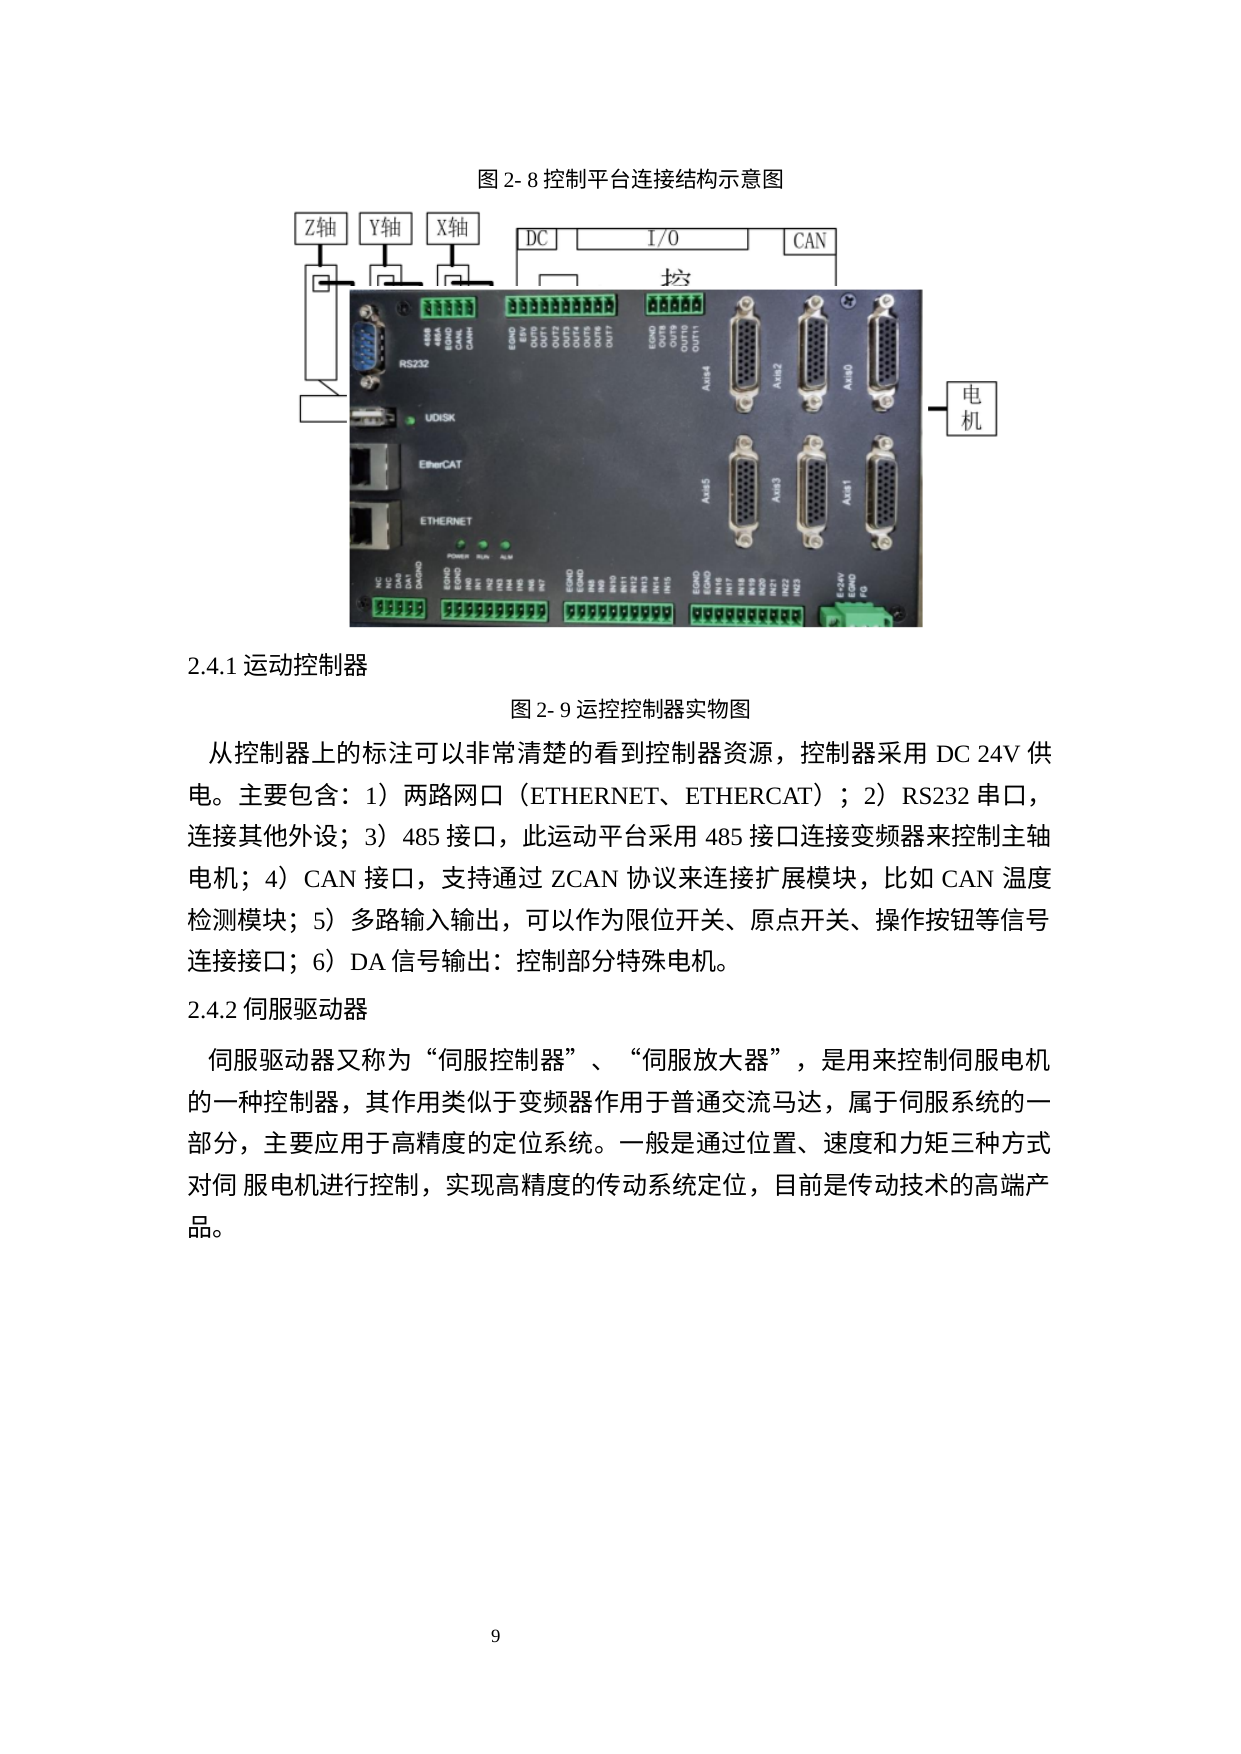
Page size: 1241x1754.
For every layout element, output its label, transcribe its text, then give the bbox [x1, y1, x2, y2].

subtitle 2.4.2 伺服驱动器 [187, 989, 1053, 1026]
text 伺服驱动器又称为“伺服控制器”、“伺服放大器”，是用来控制伺服电机 的一种控制器，其作用类似于变频器作用于普通交流马达，属于伺服系统的一部分，主要应用于高精度的定位系统。一般是通过位置、速度和力矩三种方式对伺 服电机进行控制，实现高精度的传动系统定位，目前是传动技术的高端产品。 [187, 1036, 1053, 1244]
text 图2- 9 运控控制器实物图 [187, 692, 1053, 724]
text 从控制器上的标注可以非常清楚的看到控制器资源，控制器采用 DC 24V 供电。主要包含：1）两路网口（ETHERNET、ETHERCAT）；2）RS232 串口， 连接其他外设；3）485 接口，此运动平台采用 485 接口连接变频器来控制主轴 电机；4）CAN 接口，支持通过 ZCAN 协议来连接扩展模块，比如 CAN 温度检测模块；5）多路输入输出，可以作为限位开关、原点开关、操作按钮等信号连接接口；6）DA 信号输出：控制部分特殊电机。 [187, 729, 1053, 979]
text 图2- 8 控制平台连接结构示意图 [187, 162, 1053, 194]
picture [278, 198, 1024, 636]
